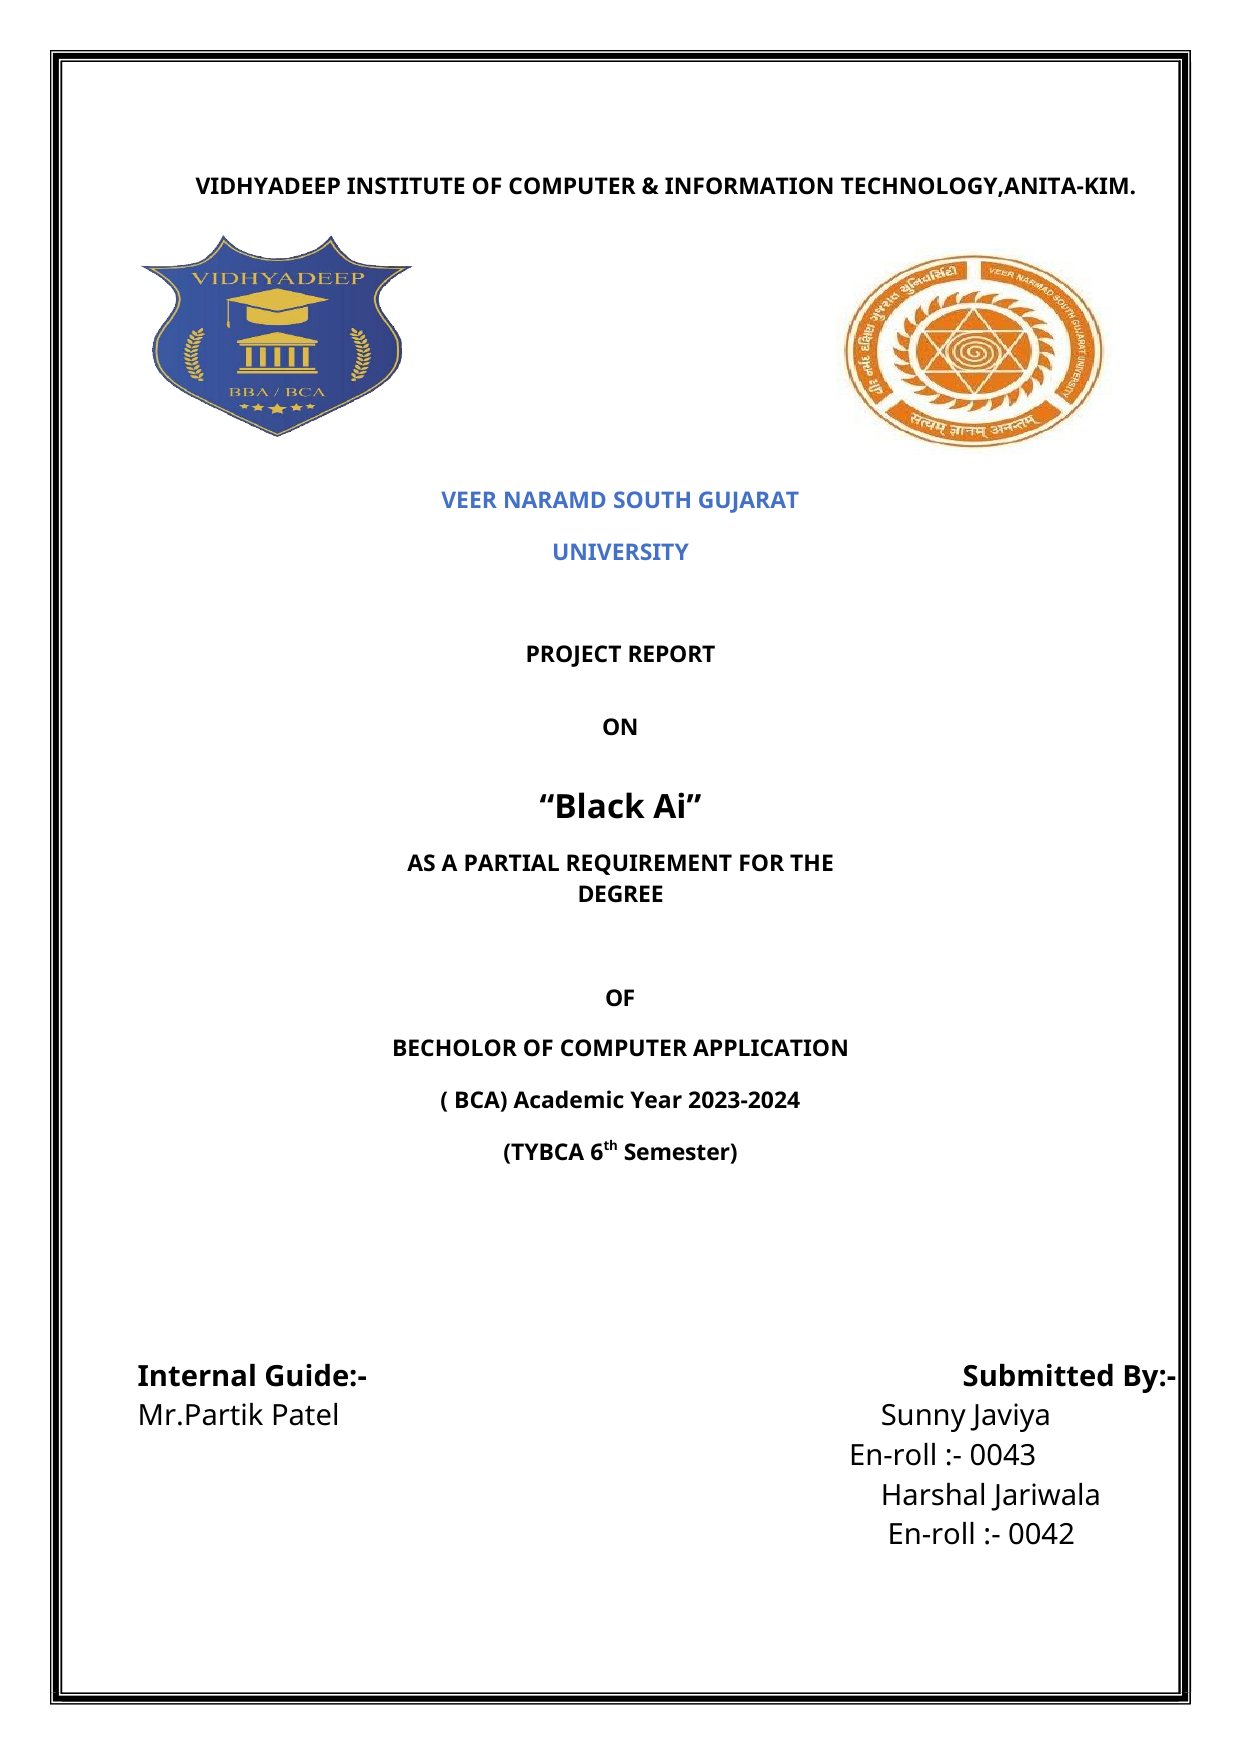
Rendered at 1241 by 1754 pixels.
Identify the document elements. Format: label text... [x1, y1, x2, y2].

text Harshal Jariwala En-roll :- 0042 [737, 1474, 1194, 1553]
text Mr.Partik Patel Sunny Javiya [137, 1394, 1194, 1434]
text VIDHYADEEP INSTITUTE OF COMPUTER & INFORMATION TECHNOLOGY,ANITA-KIM. [137, 170, 1194, 201]
text AS A PARTIAL REQUIREMENT FOR THE DEGREE [382, 847, 858, 909]
text OF [382, 982, 858, 1013]
text ON [382, 710, 858, 742]
text PROJECT REPORT [383, 638, 858, 669]
text Internal Guide:- Submitted By:- [137, 1355, 1194, 1394]
picture [835, 248, 1114, 455]
text (TYBCA 6th Semester) [382, 1136, 858, 1167]
picture [139, 234, 414, 437]
text VEER NARAMD SOUTH GUJARAT UNIVERSITY [382, 484, 858, 567]
text “Black Ai” [383, 783, 858, 828]
text En-roll :- 0043 [137, 1434, 1194, 1474]
text BECHOLOR OF COMPUTER APPLICATION ( BCA) Academic Year 2023-2024 [382, 1032, 858, 1115]
